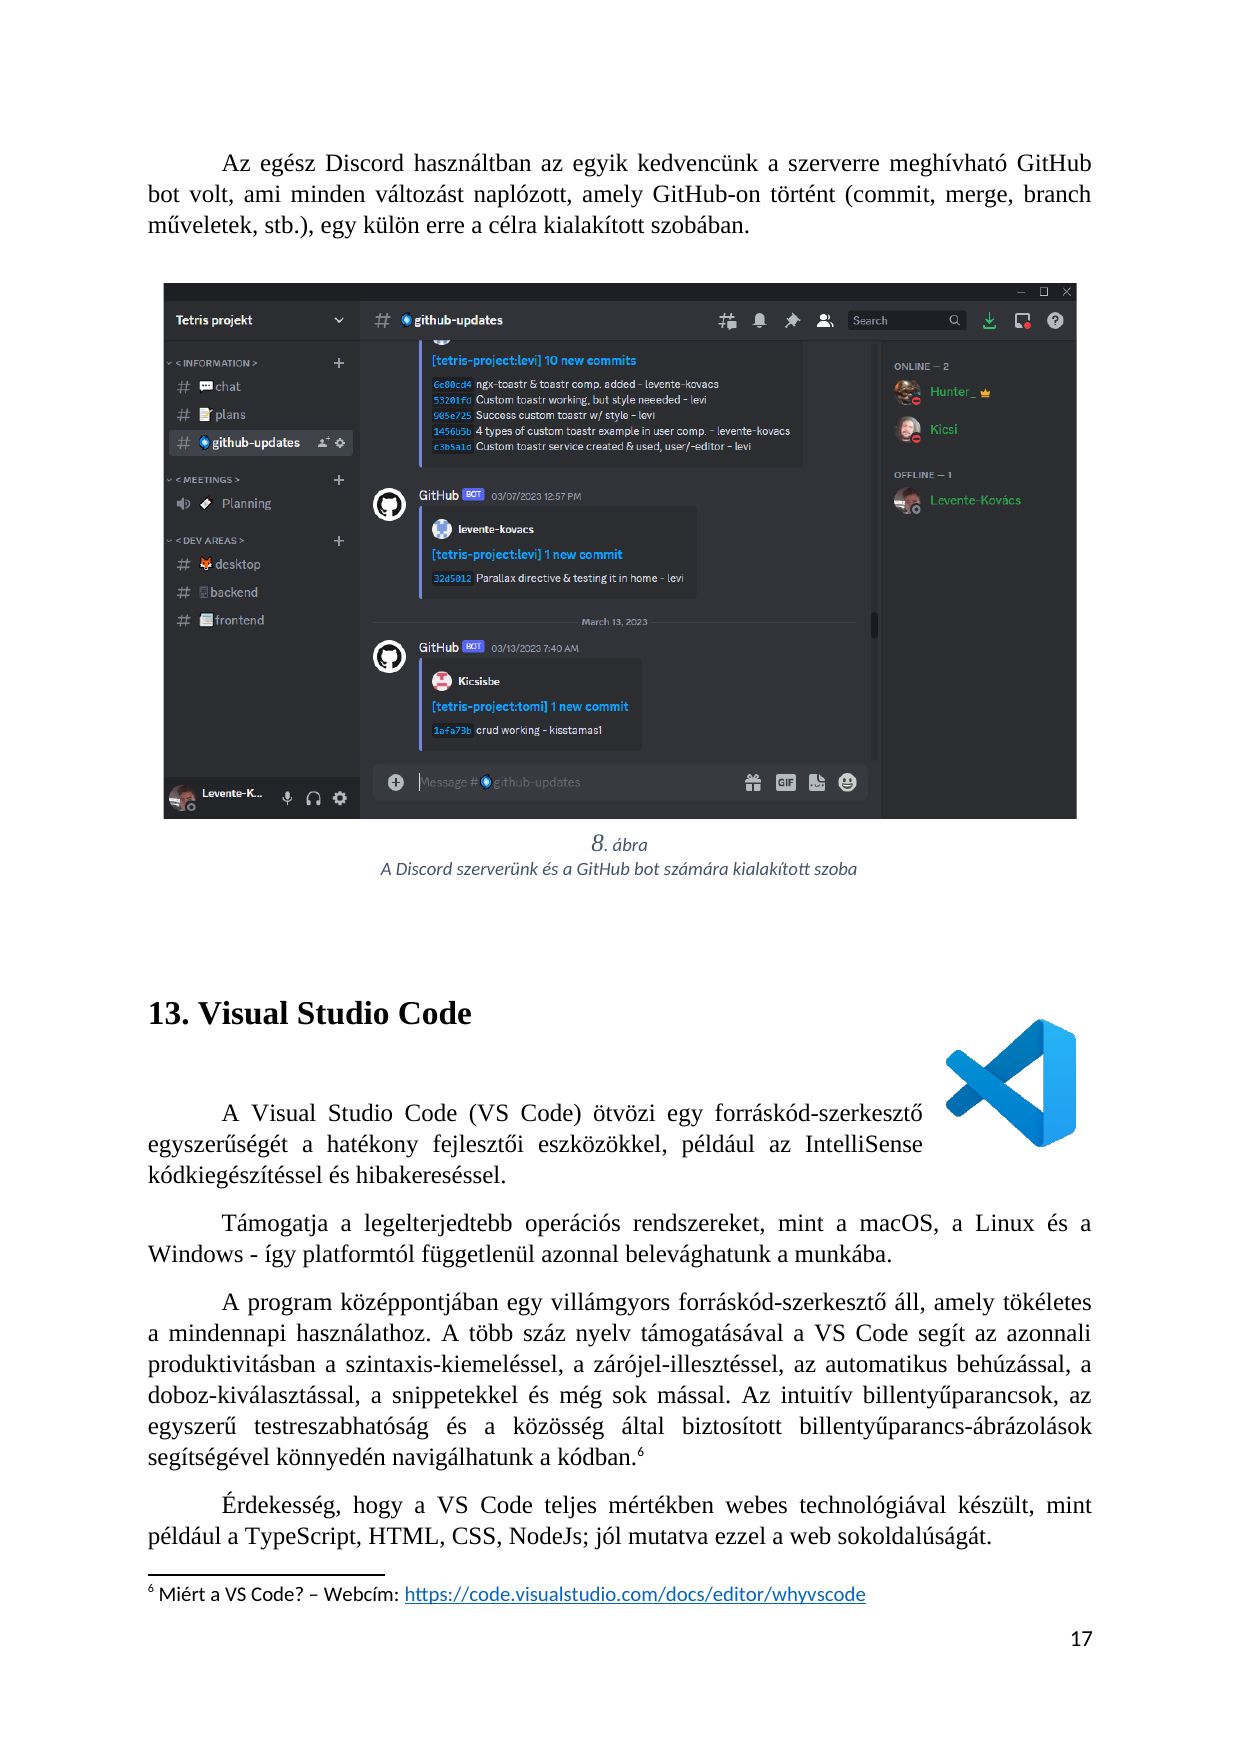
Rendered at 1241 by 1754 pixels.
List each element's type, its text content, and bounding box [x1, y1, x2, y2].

text Az egész Discord használtban az egyik kedvencünk a szerverre meghívható GitHub bot volt, ami minden változást naplózott, amely GitHub-on történt (commit, merge, branch műveletek, stb.), egy külön erre a célra kialakított szobában. [148, 148, 1093, 238]
picture [163, 283, 1077, 819]
subtitle 13. Visual Studio Code [148, 993, 1093, 1032]
text A program középpontjában egy villámgyors forráskód-szerkesztő áll, amely tökéletes a mindennapi használathoz. A több száz nyelv támogatásával a VS Code segít az azonnali produktivitásban a szintaxis-kiemeléssel, a zárójel-illesztéssel, az automatikus behúzással, a doboz-kiválasztással, a snippetekkel és még sok mással. Az intuitív billentyűparancsok, az egyszerű testreszabhatóság és a közösség által biztosított billentyűparancs-ábrázolások segítségével könnyedén navigálhatunk a kódban. [148, 1287, 1093, 1471]
text Támogatja a legelterjedtebb operációs rendszereket, mint a macOS, a Linux és a Windows - így platformtól függetlenül azonnal belevághatunk a munkába. [148, 1208, 1093, 1268]
picture [942, 1015, 1079, 1151]
text A Visual Studio Code (VS Code) ötvözi egy forráskód-szerkesztő egyszerűségét a hatékony fejlesztői eszközökkel, például az IntelliSense kódkiegészítéssel és hibakereséssel. [148, 1098, 1093, 1189]
text Érdekesség, hogy a VS Code teljes mértékben webes technológiával készült, mint például a TypeScript, HTML, CSS, NodeJs; jól mutatva ezzel a web sokoldalúságát. [148, 1490, 1093, 1550]
